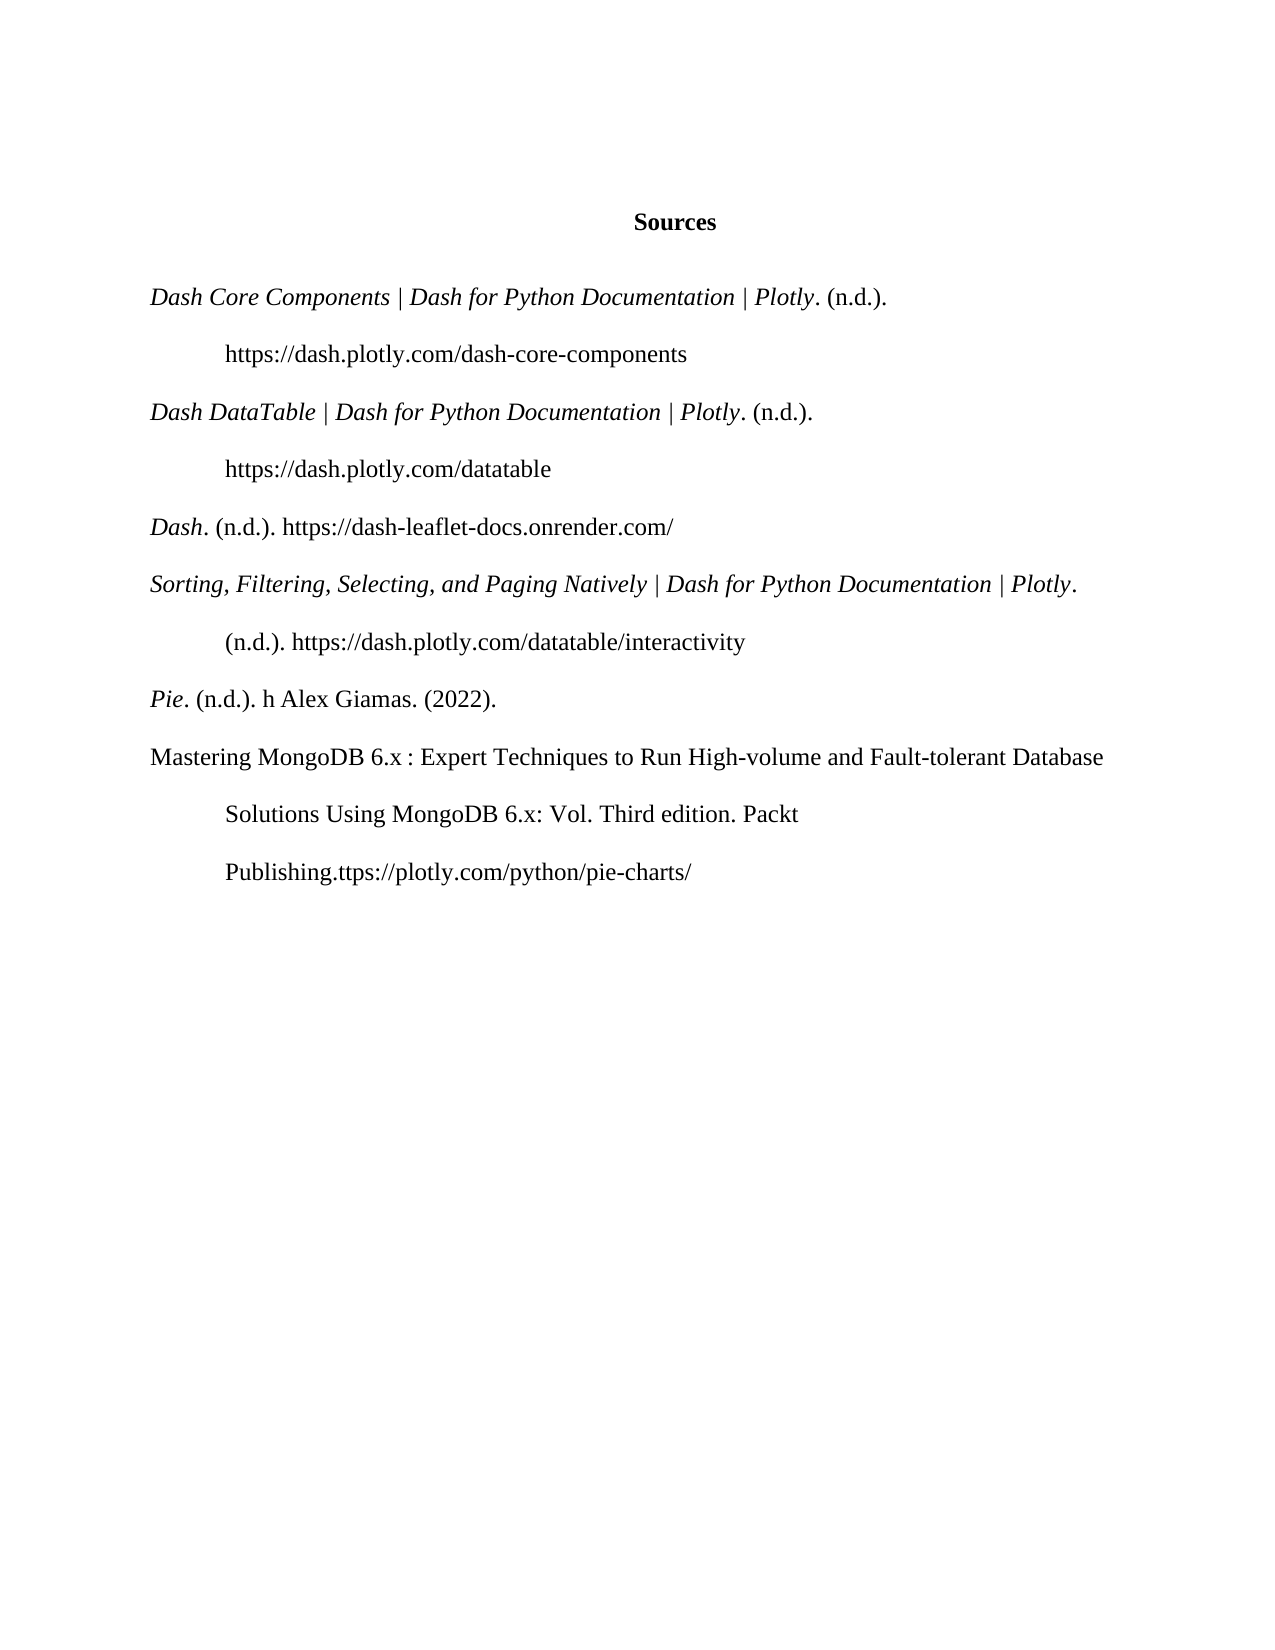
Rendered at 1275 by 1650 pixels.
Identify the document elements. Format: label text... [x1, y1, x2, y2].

text Dash. (n.d.). https://dash-leaflet-docs.onrender.com/ [150, 512, 1125, 540]
list Sources [225, 207, 1125, 236]
text Sorting, Filtering, Selecting, and Paging Natively | Dash for Python Documentation | Plotly. (n.d.). https://dash.plotly.com/datatable/interactivity [150, 569, 1125, 655]
text Dash DataTable | Dash for Python Documentation | Plotly. (n.d.). https://dash.plotly.com/datatable [150, 397, 1125, 483]
text Dash Core Components | Dash for Python Documentation | Plotly. (n.d.). https://dash.plotly.com/dash-core-components [150, 282, 1125, 368]
text Mastering MongoDB 6.x : Expert Techniques to Run High-volume and Fault-tolerant Database Solutions Using MongoDB 6.x: Vol. Third edition. Packt Publishing.ttps://plotly.com/python/pie-charts/ [150, 742, 1125, 886]
text Pie. (n.d.). h Alex Giamas. (2022). [150, 684, 1125, 713]
